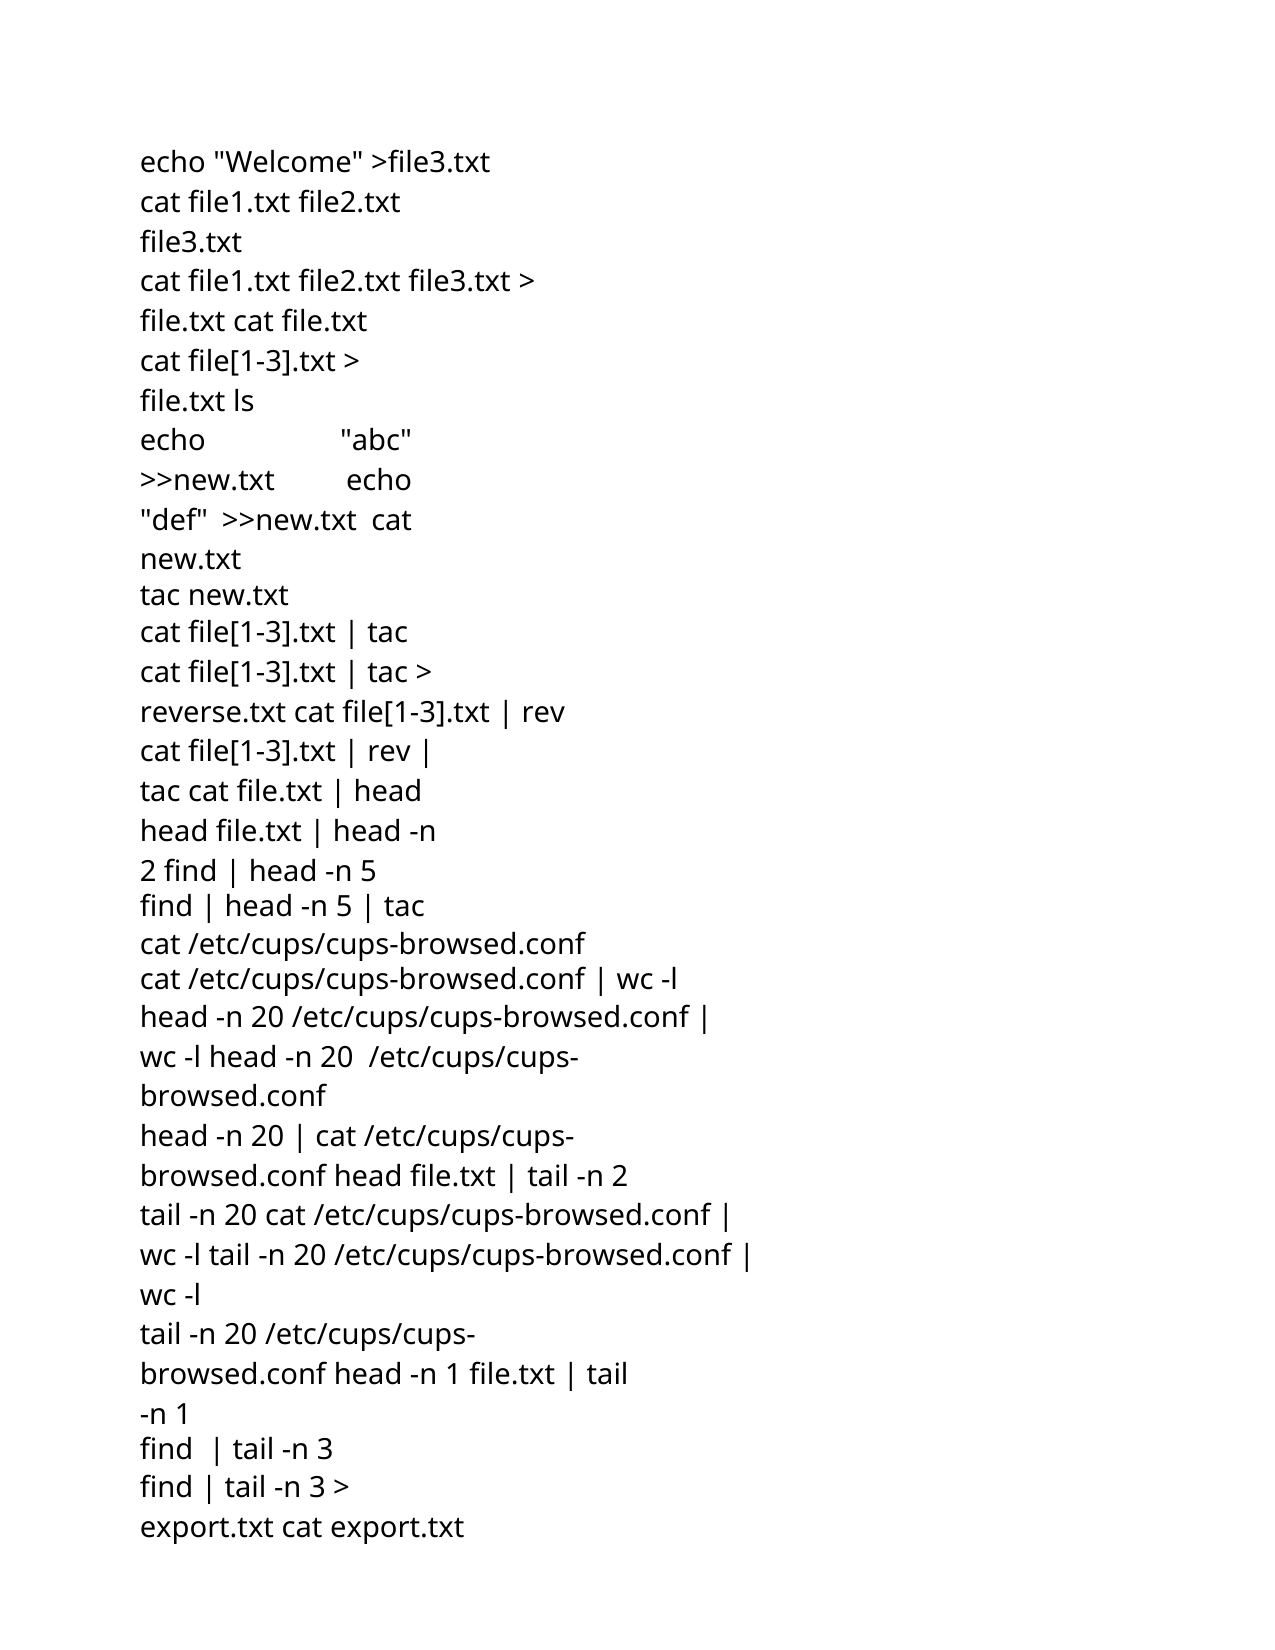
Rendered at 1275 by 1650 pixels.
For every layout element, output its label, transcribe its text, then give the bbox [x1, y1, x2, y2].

text head file.txt | head -n 2 find | head -n 5 [139, 810, 438, 889]
text head -n 20 /etc/cups/cups-browsed.conf | wc -l head -n 20 /etc/cups/cups-browsed.conf [139, 996, 742, 1115]
text cat /etc/cups/cups-browsed.conf [139, 923, 1181, 963]
text cat file[1-3].txt | tac > reverse.txt cat file[1-3].txt | rev [139, 651, 569, 731]
text find | tail -n 3 [139, 1433, 1181, 1466]
text cat file[1-3].txt | tac [139, 612, 1181, 651]
text tail -n 20 cat /etc/cups/cups-browsed.conf | wc -l tail -n 20 /etc/cups/cups-browsed.conf | wc -l [139, 1194, 762, 1314]
text find | tail -n 3 > export.txt cat export.txt [139, 1466, 469, 1546]
text cat file[1-3].txt | rev | tac cat file.txt | head [139, 731, 448, 810]
text tac new.txt [139, 578, 1181, 612]
text cat file[1-3].txt > file.txt ls [139, 340, 433, 419]
text find | head -n 5 | tac [139, 889, 1181, 923]
text echo "Welcome" >file3.txt cat file1.txt file2.txt file3.txt [139, 142, 503, 261]
text cat /etc/cups/cups-browsed.conf | wc -l [139, 963, 1181, 996]
text tail -n 20 /etc/cups/cups-browsed.conf head -n 1 file.txt | tail -n 1 [139, 1314, 631, 1433]
text echo "abc" >>new.txt echo "def" >>new.txt cat new.txt [139, 419, 412, 578]
text cat file1.txt file2.txt file3.txt > file.txt cat file.txt [139, 261, 596, 340]
text head -n 20 | cat /etc/cups/cups-browsed.conf head file.txt | tail -n 2 [139, 1115, 721, 1194]
